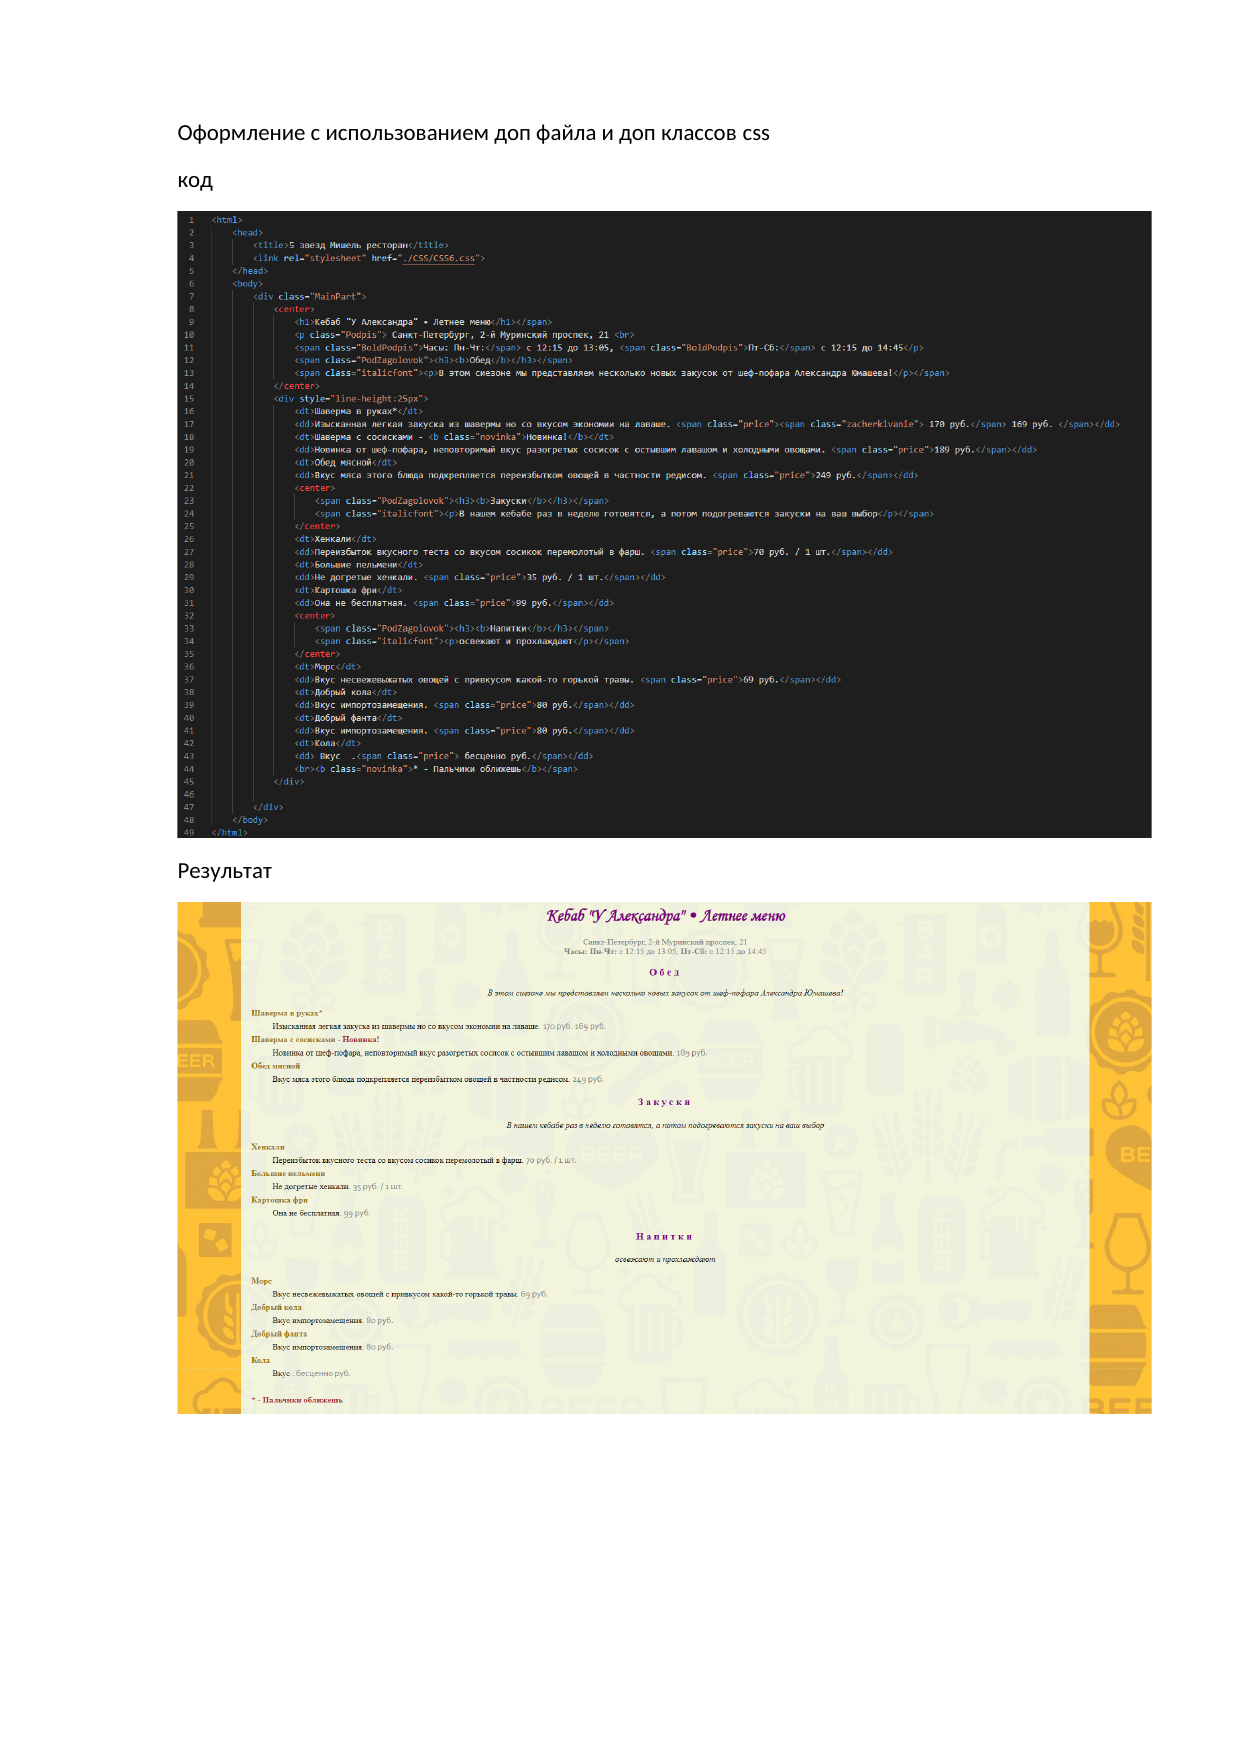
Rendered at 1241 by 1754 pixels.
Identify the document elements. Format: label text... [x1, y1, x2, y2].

picture [177, 902, 1152, 1414]
picture [177, 211, 1152, 838]
text Результат [177, 856, 1152, 884]
text код [177, 165, 1152, 193]
text Оформление с использованием доп файла и доп классов css [177, 118, 1152, 146]
